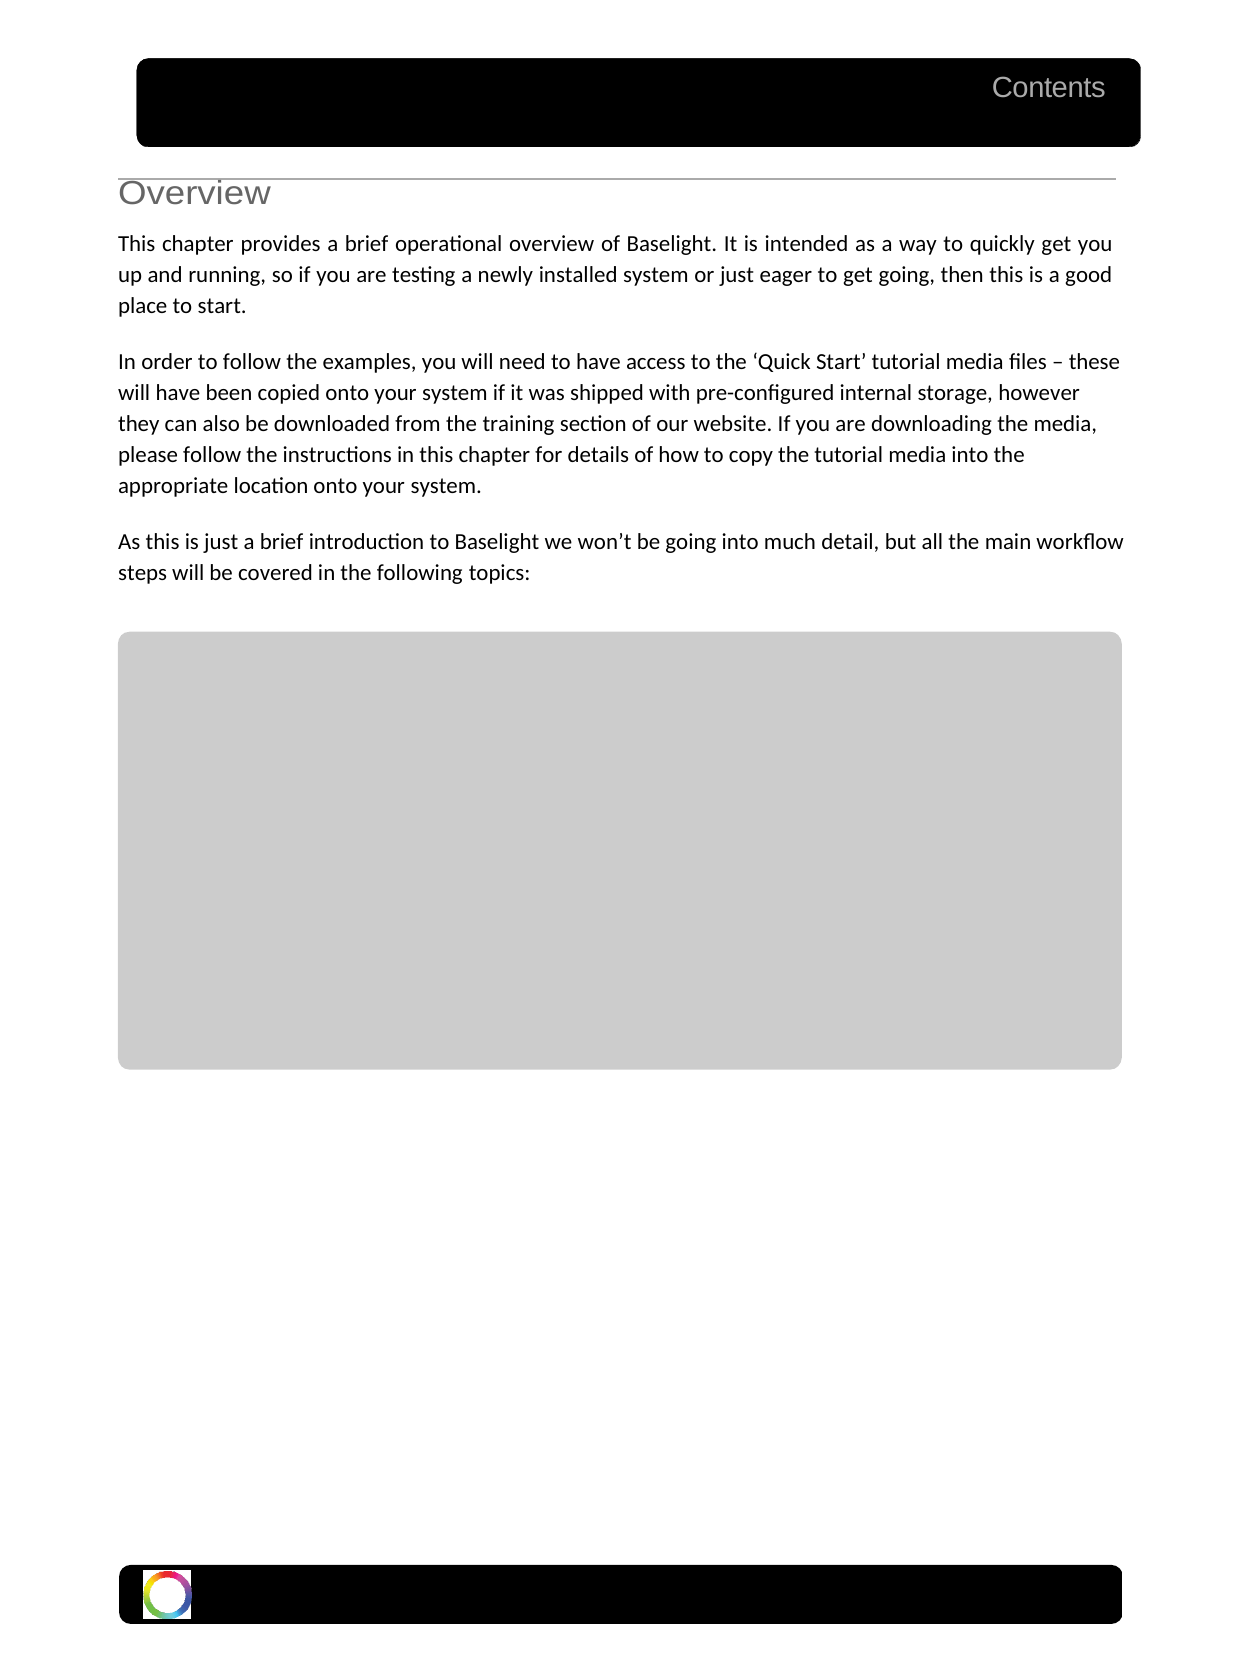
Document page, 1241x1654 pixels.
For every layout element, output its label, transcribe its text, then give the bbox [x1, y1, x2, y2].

text This chapter provides a brief operational overview of Baselight. It is intended as a way to quickly get you up and running, so if you are testing a newly installed system or just eager to get going, then this is a good place to start. [118, 229, 1112, 319]
text In order to follow the examples, you will need to have access to the ‘Quick Start’ tutorial media files – these will have been copied onto your system if it was shipped with pre-configured internal storage, however they can also be downloaded from the training section of our website. If you are downloading the media, please follow the instructions in this chapter for details of how to copy the tutorial media into the appropriate location onto your system. [118, 347, 1124, 499]
text As this is just a brief introduction to Baselight we won’t be going into much detail, but all the main workflow steps will be covered in the following topics: [118, 527, 1151, 586]
subtitle Overview [118, 173, 1151, 211]
picture [142, 1569, 192, 1619]
